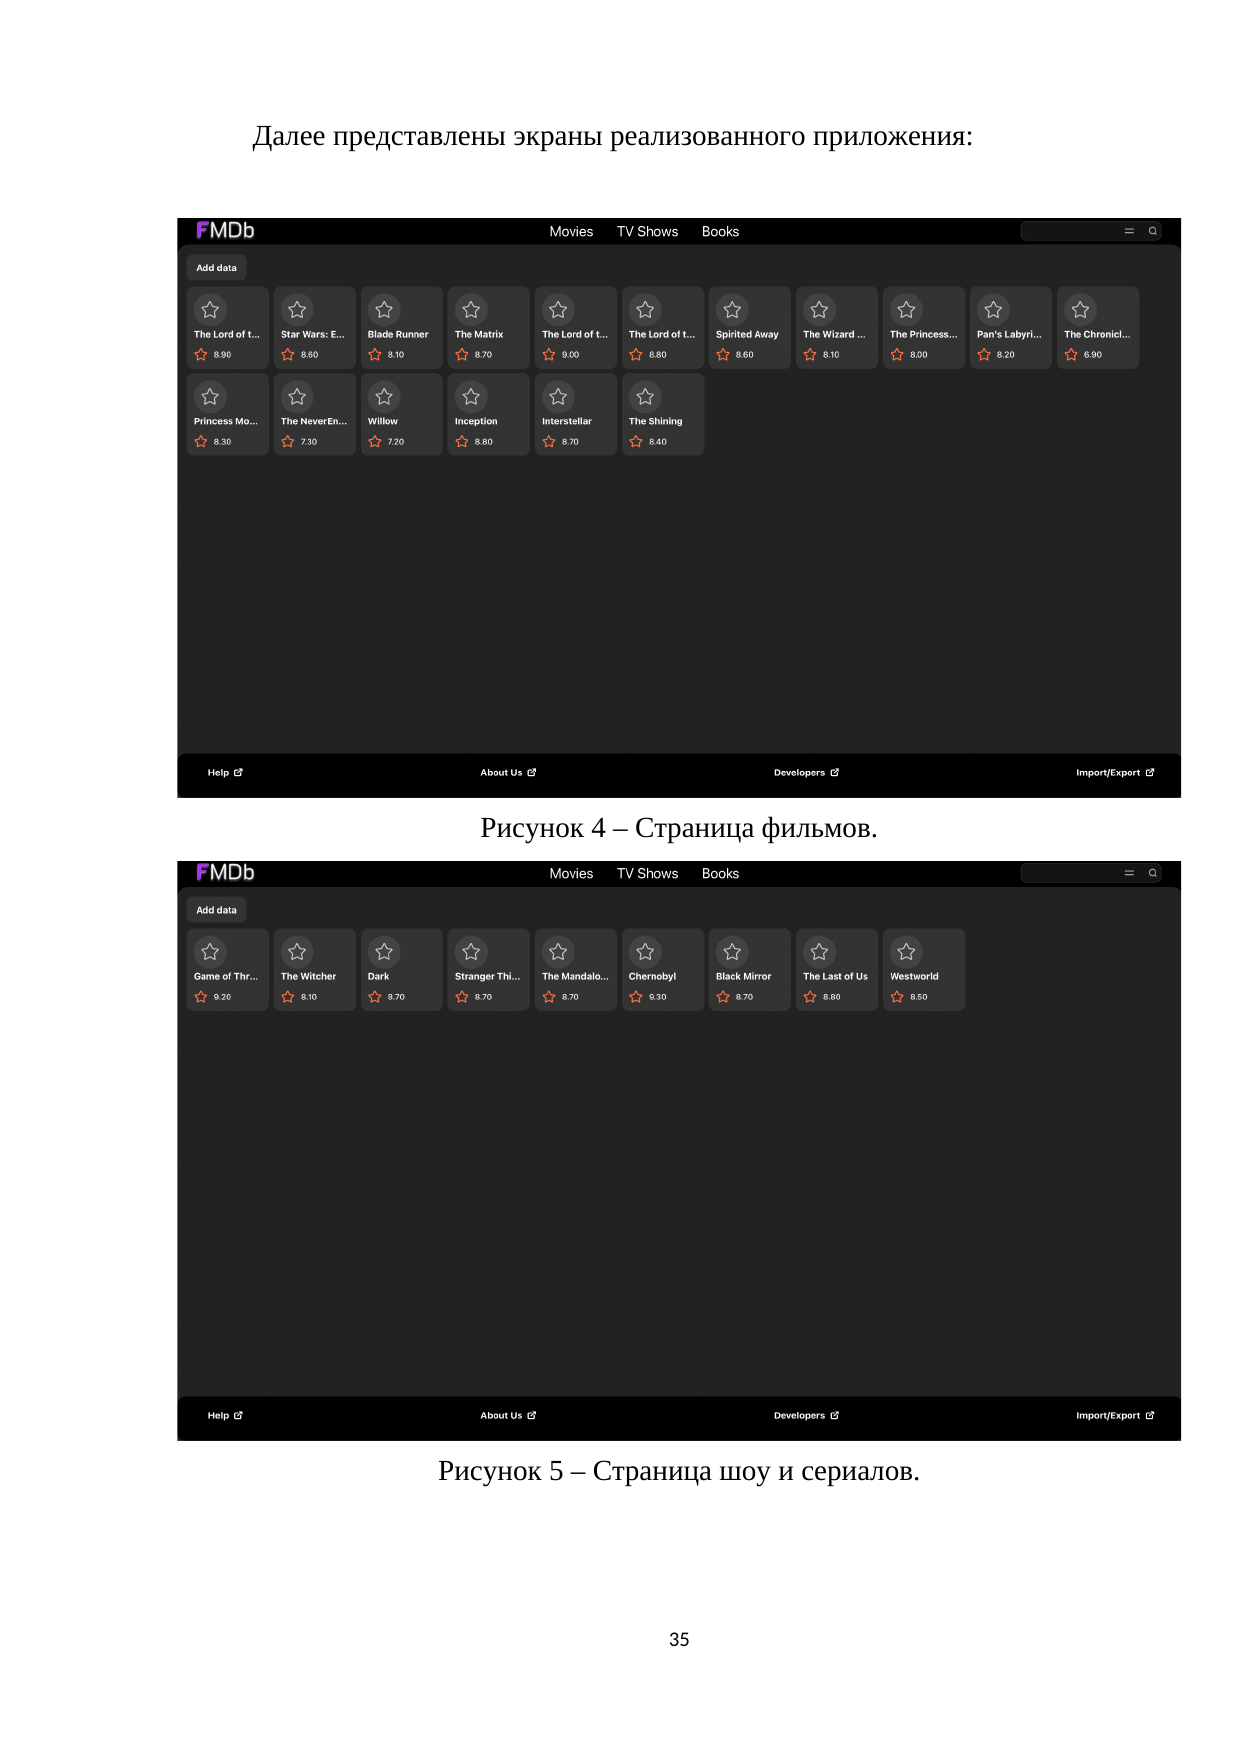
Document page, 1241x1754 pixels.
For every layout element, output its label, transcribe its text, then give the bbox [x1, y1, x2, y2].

picture [177, 218, 1182, 798]
text Рисунок 5 – Страница шоу и сериалов. [177, 1453, 1181, 1486]
text Далее представлены экраны реализованного приложения: [177, 118, 1181, 152]
picture [177, 861, 1182, 1441]
text Рисунок 4 – Страница фильмов. [177, 811, 1181, 844]
